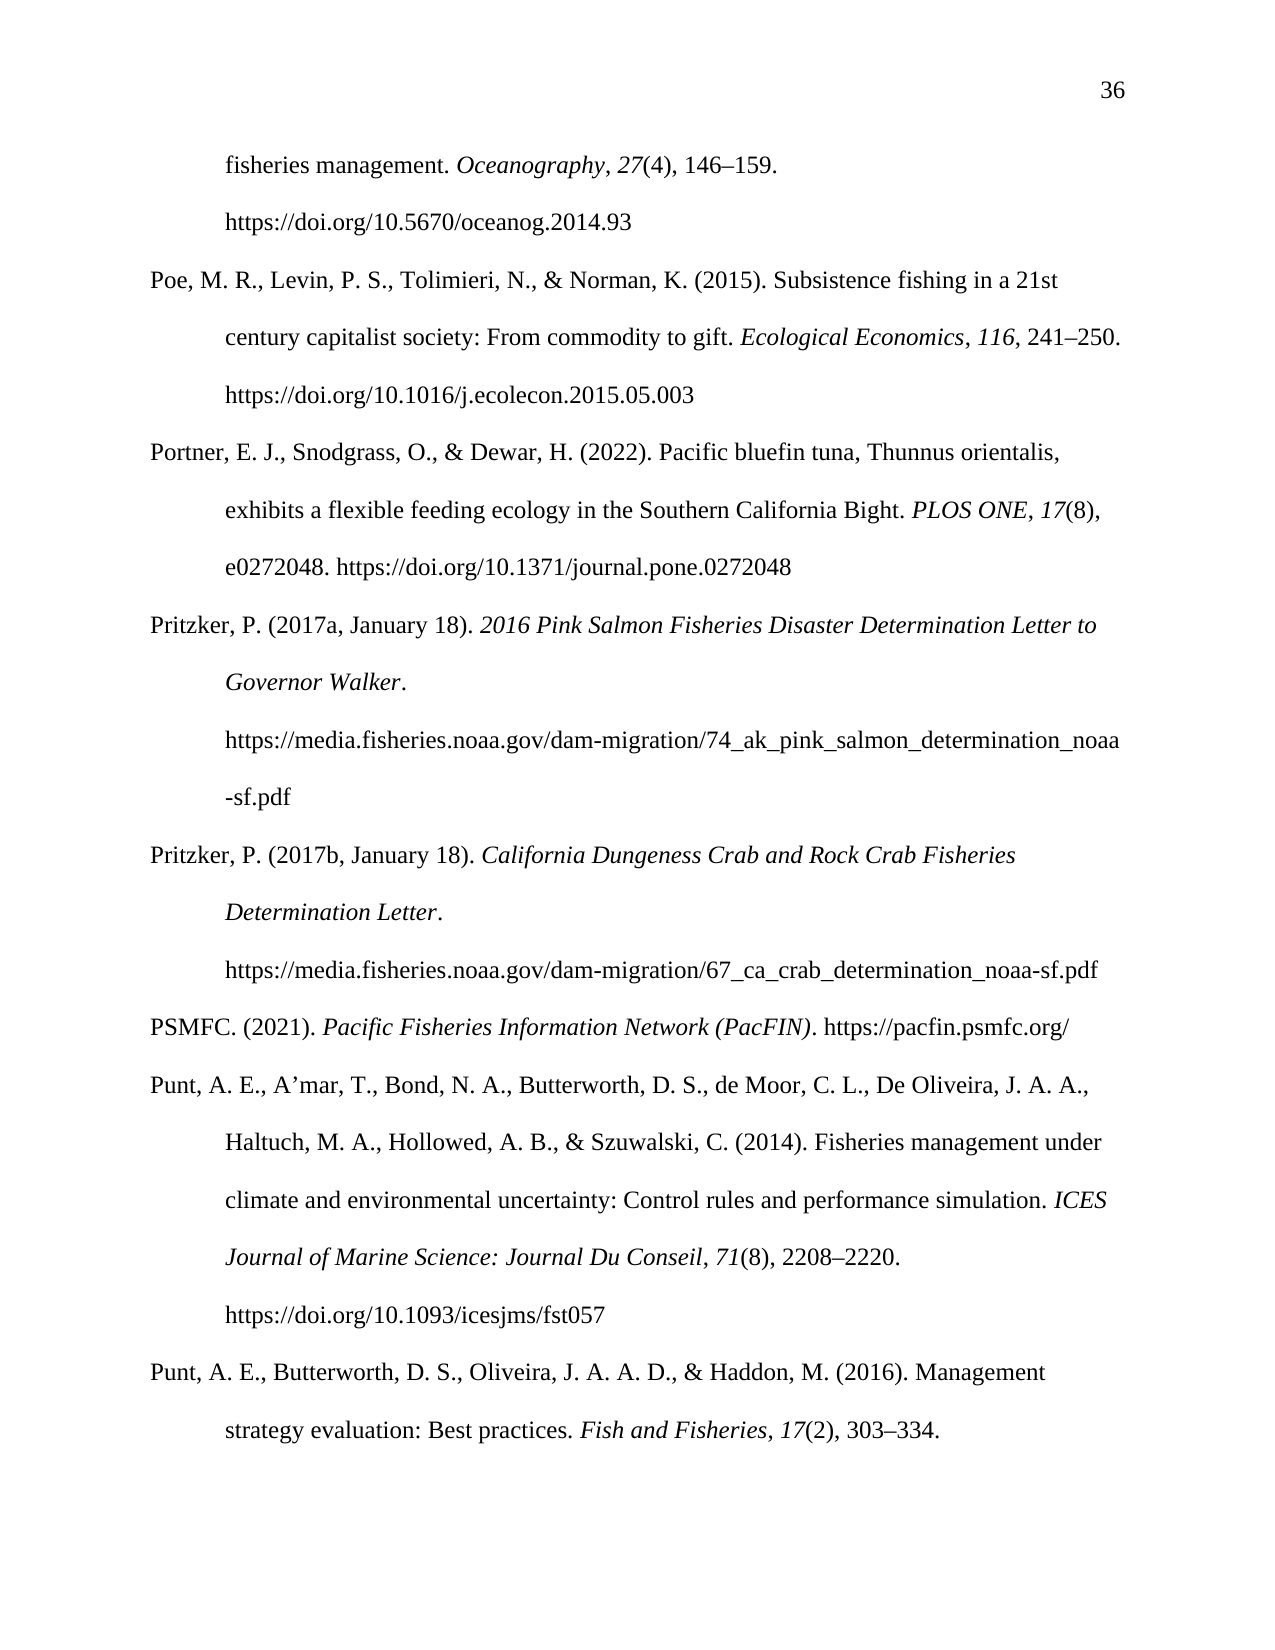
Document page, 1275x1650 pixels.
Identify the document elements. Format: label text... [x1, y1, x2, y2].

text Punt, A. E., A’mar, T., Bond, N. A., Butterworth, D. S., de Moor, C. L., De Oliveira, J. A. A., Haltuch, M. A., Hollowed, A. B., & Szuwalski, C. (2014). Fisheries management under climate and environmental uncertainty: Control rules and performance simulation. ICES Journal of Marine Science: Journal Du Conseil, 71(8), 2208–2220. https://doi.org/10.1093/icesjms/fst057 [150, 1070, 1125, 1329]
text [150, 150, 1125, 236]
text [150, 1357, 1125, 1444]
text PSMFC. (2021). Pacific Fisheries Information Network (PacFIN). https://pacfin.psmfc.org/ [150, 1012, 1125, 1041]
text Pritzker, P. (2017a, January 18). 2016 Pink Salmon Fisheries Disaster Determination Letter to Governor Walker. https://media.fisheries.noaa.gov/dam-migration/74_ak_pink_salmon_determination_noaa-sf.pdf [150, 610, 1125, 811]
text Portner, E. J., Snodgrass, O., & Dewar, H. (2022). Pacific bluefin tuna, Thunnus orientalis, exhibits a flexible feeding ecology in the Southern California Bight. PLOS ONE, 17(8), e0272048. https://doi.org/10.1371/journal.pone.0272048 [150, 437, 1125, 581]
text Poe, M. R., Levin, P. S., Tolimieri, N., & Norman, K. (2015). Subsistence fishing in a 21st century capitalist society: From commodity to gift. Ecological Economics, 116, 241–250. https://doi.org/10.1016/j.ecolecon.2015.05.003 [150, 265, 1125, 409]
text Pritzker, P. (2017b, January 18). California Dungeness Crab and Rock Crab Fisheries Determination Letter. https://media.fisheries.noaa.gov/dam-migration/67_ca_crab_determination_noaa-sf.pdf [150, 840, 1125, 984]
